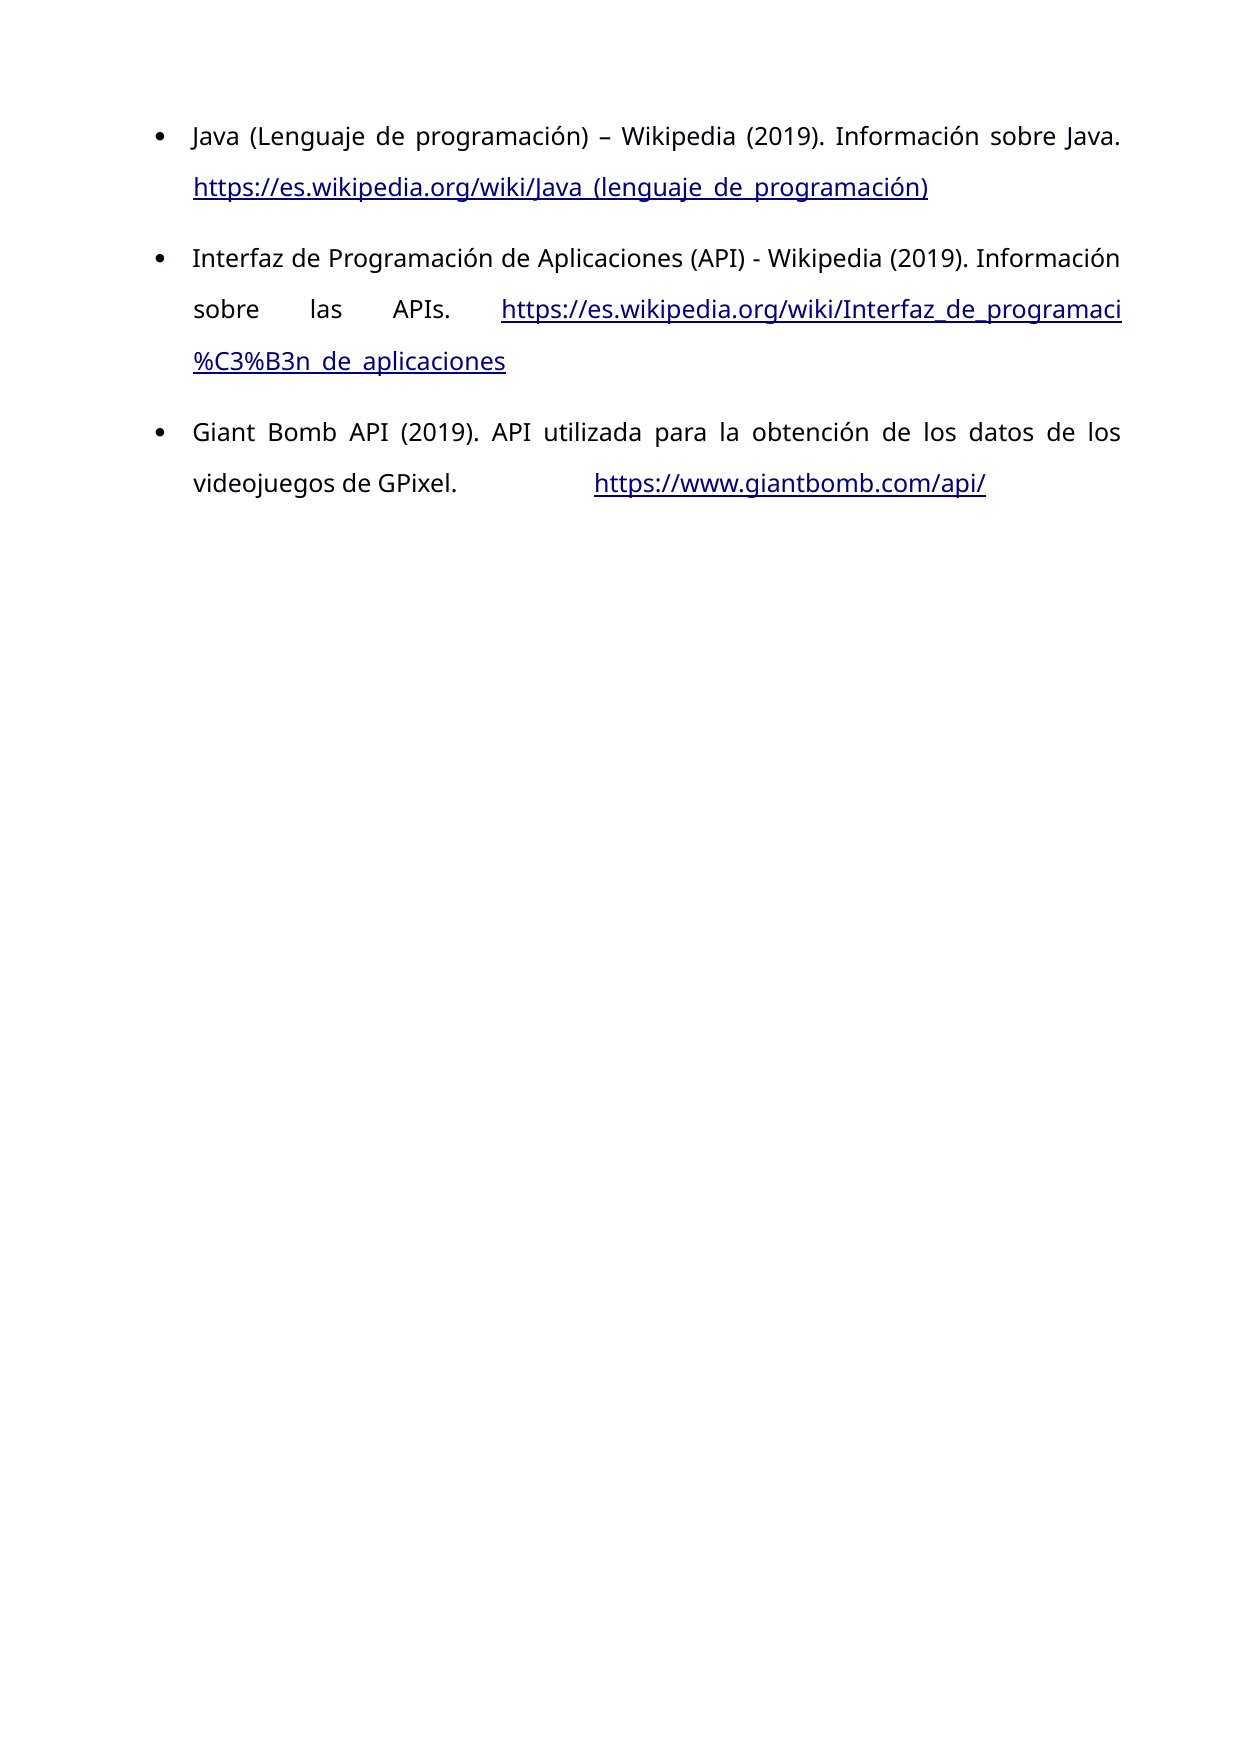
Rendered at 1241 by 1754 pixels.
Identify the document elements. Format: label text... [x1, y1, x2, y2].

list Interfaz de Programación de Aplicaciones (API) - Wikipedia (2019). Información sobre las APIs. https://es.wikipedia.org/wiki/Interfaz_de_programaci%C3%B3n_de_aplicaciones [156, 241, 1122, 377]
list Giant Bomb API (2019). API utilizada para la obtención de los datos de los videojuegos de GPixel. https://www.giantbomb.com/api/ [156, 415, 1122, 500]
list Java (Lenguaje de programación) – Wikipedia (2019). Información sobre Java. https://es.wikipedia.org/wiki/Java_(lenguaje_de_programación) [156, 118, 1122, 203]
